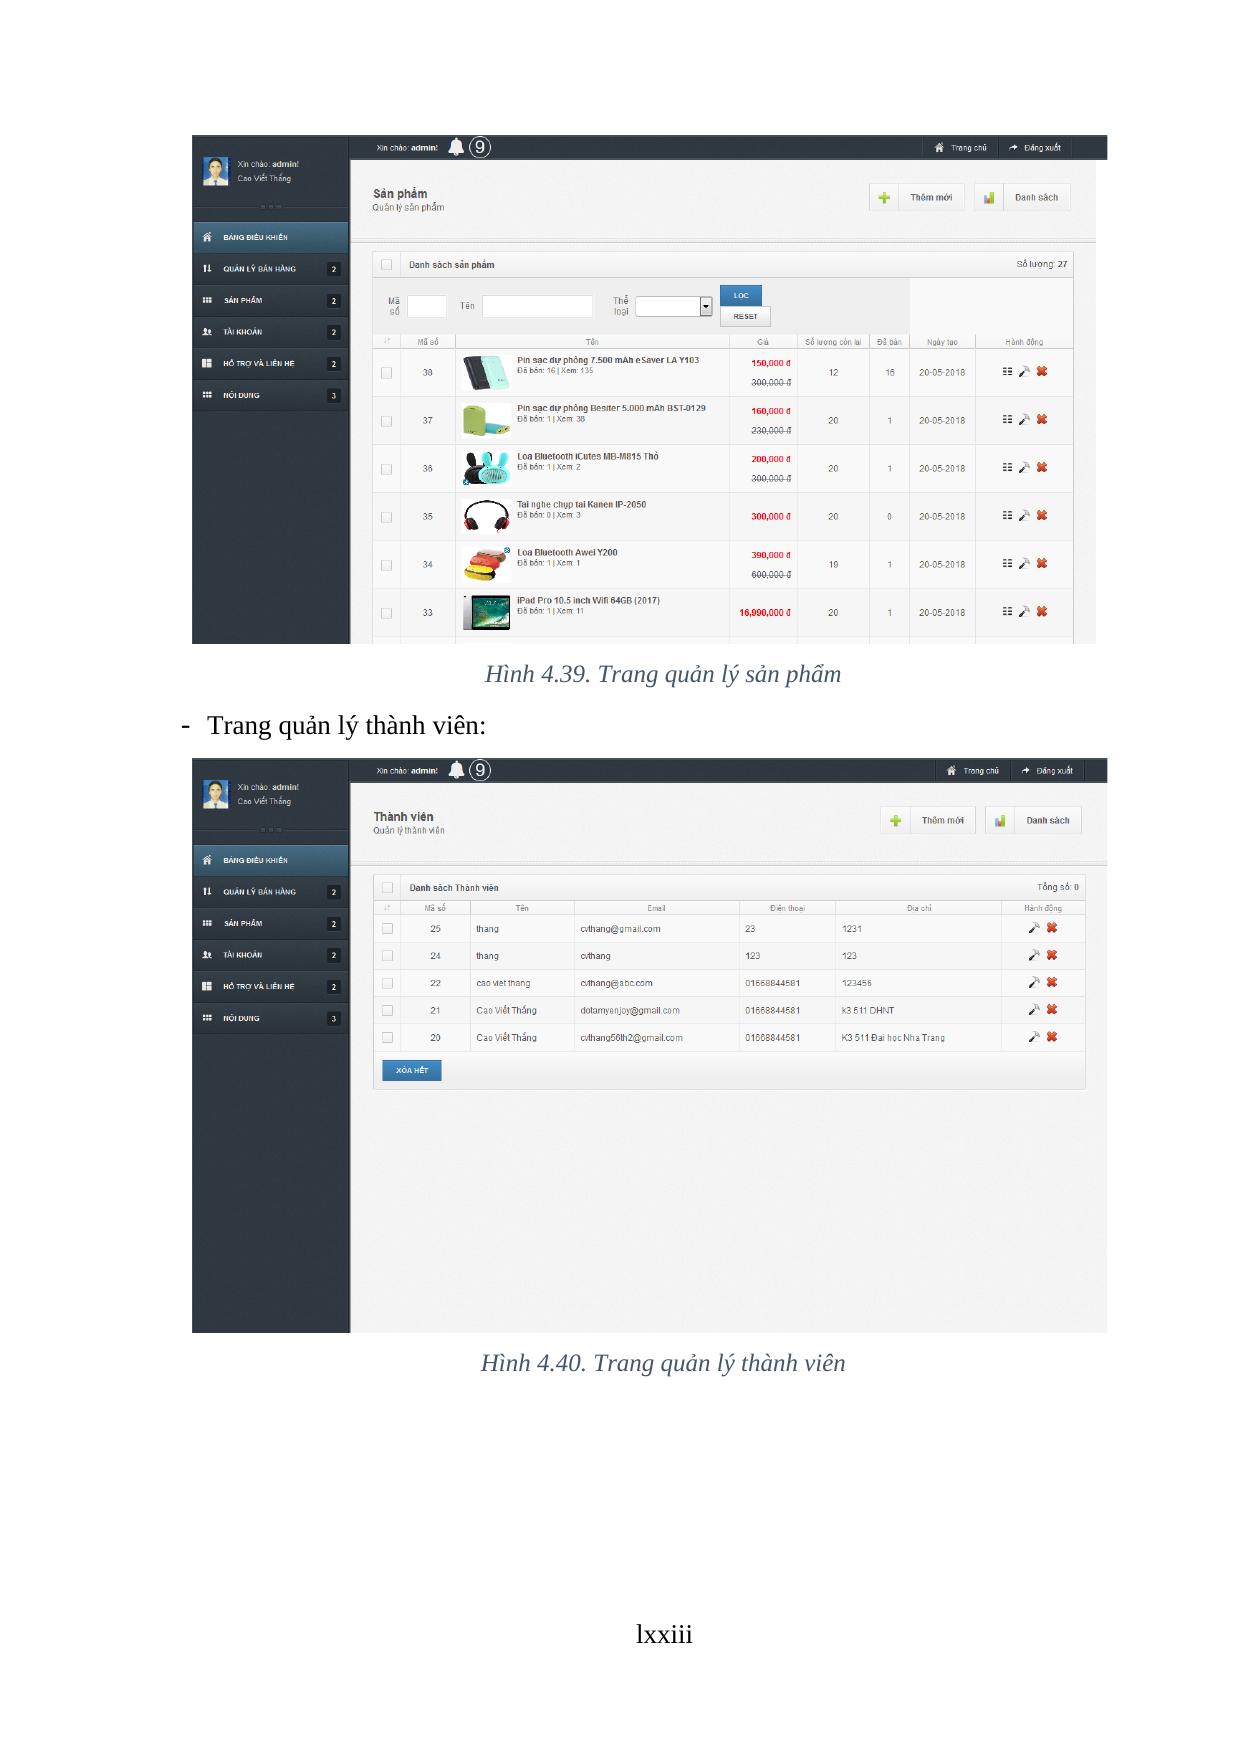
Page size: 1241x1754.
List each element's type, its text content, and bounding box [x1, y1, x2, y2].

picture [192, 135, 1108, 644]
picture [192, 758, 1108, 1333]
list Trang quản lý thành viên: [177, 709, 1122, 742]
